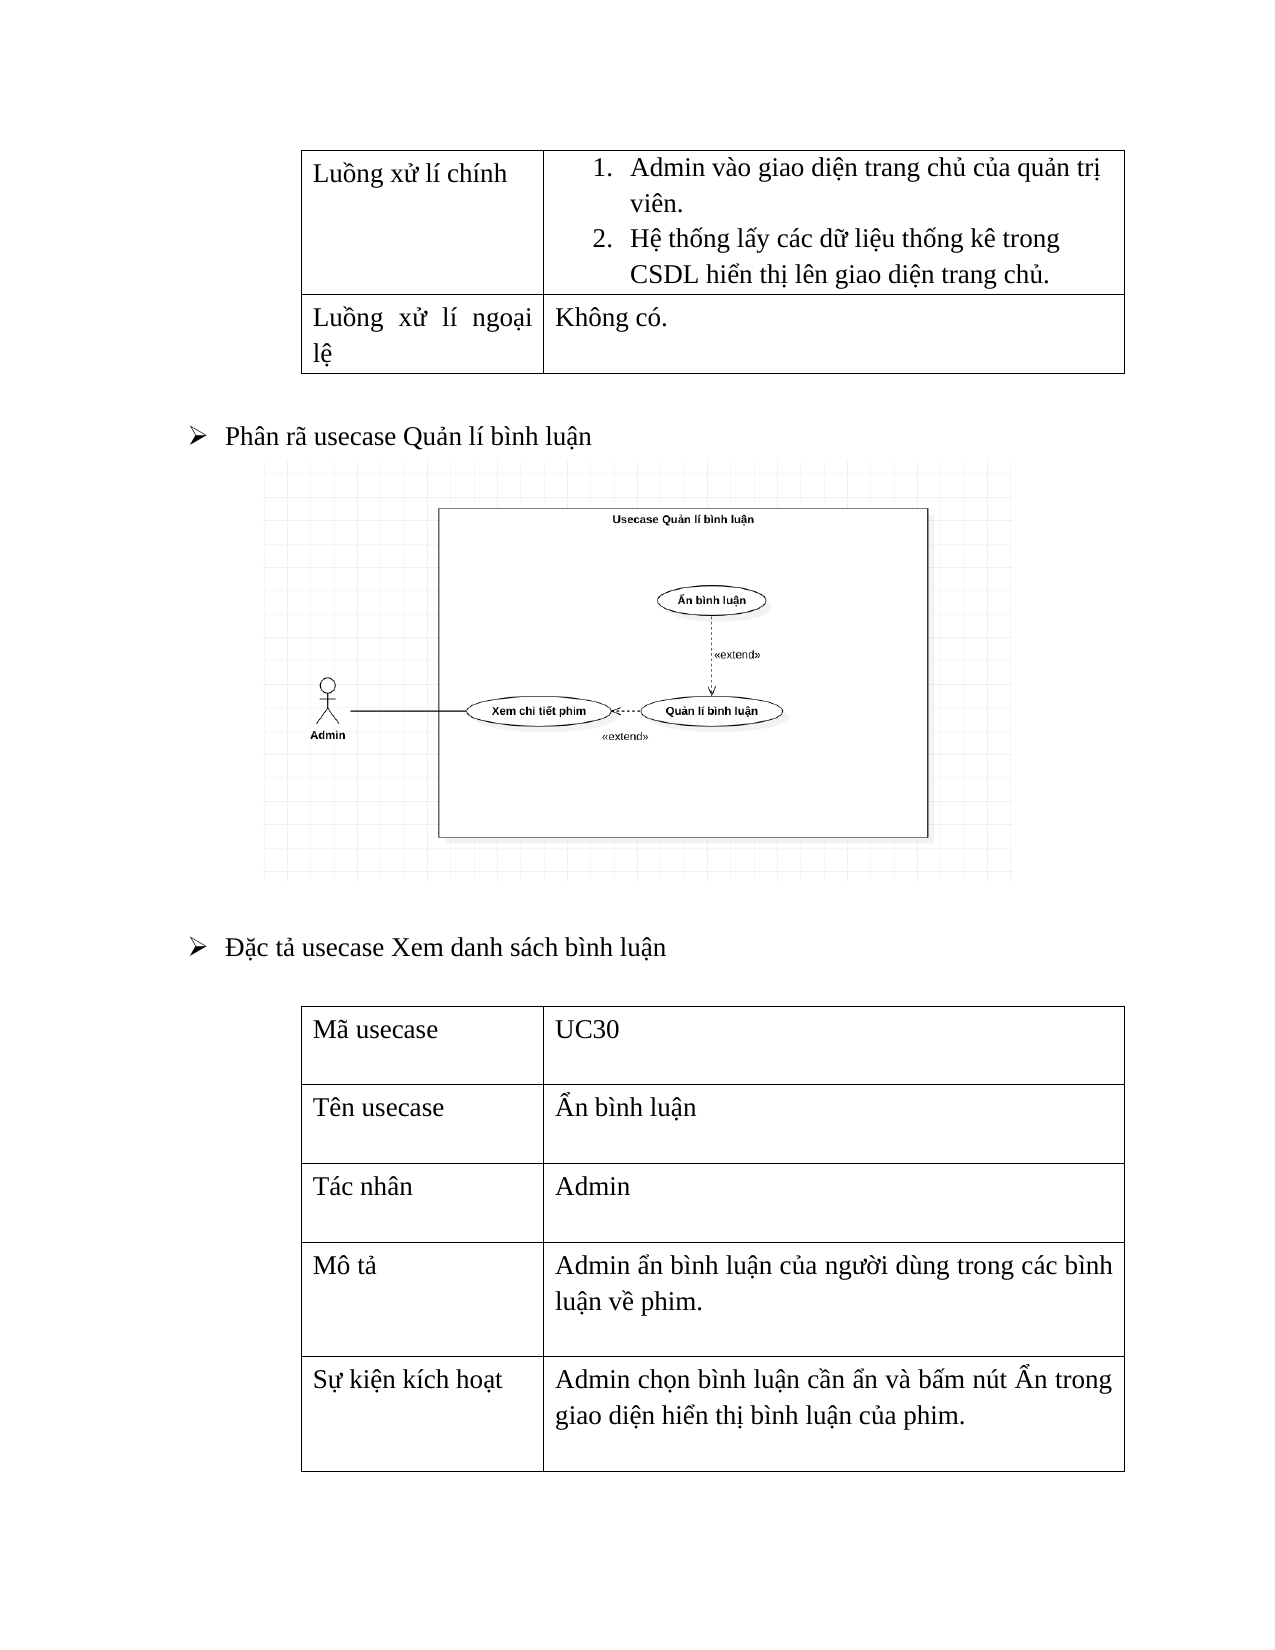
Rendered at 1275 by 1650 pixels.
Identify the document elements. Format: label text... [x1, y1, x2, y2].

table_cell Admin vào giao diện trang chủ của quản trị viên. Hệ thống lấy các dữ liệu thống kê trong CSDL hiển thị lên giao diện trang chủ. [544, 151, 1124, 294]
picture [262, 461, 1013, 881]
table_cell Không có. [544, 295, 1124, 373]
table_cell Tác nhân [302, 1164, 543, 1242]
table_cell Ẩn bình luận [544, 1085, 1124, 1163]
table_header UC30 [544, 1007, 1124, 1084]
table_cell Mô tả [302, 1243, 543, 1356]
table_cell Tên usecase [302, 1085, 543, 1163]
table_cell Luồng xử lí chính [302, 151, 543, 294]
list Phân rã usecase Quản lí bình luận [187, 420, 1125, 452]
table_cell Admin [544, 1164, 1124, 1242]
table_cell Admin ẩn bình luận của người dùng trong các bình luận về phim. [544, 1243, 1124, 1356]
table_header Mã usecase [302, 1007, 543, 1084]
list Đặc tả usecase Xem danh sách bình luận [187, 931, 1125, 962]
table_cell Sự kiện kích hoạt [302, 1357, 543, 1471]
table_cell Luồng xử lí ngoại lệ [302, 295, 543, 373]
table_cell Admin chọn bình luận cần ẩn và bấm nút Ẩn trong giao diện hiển thị bình luận của phim. [544, 1357, 1124, 1471]
